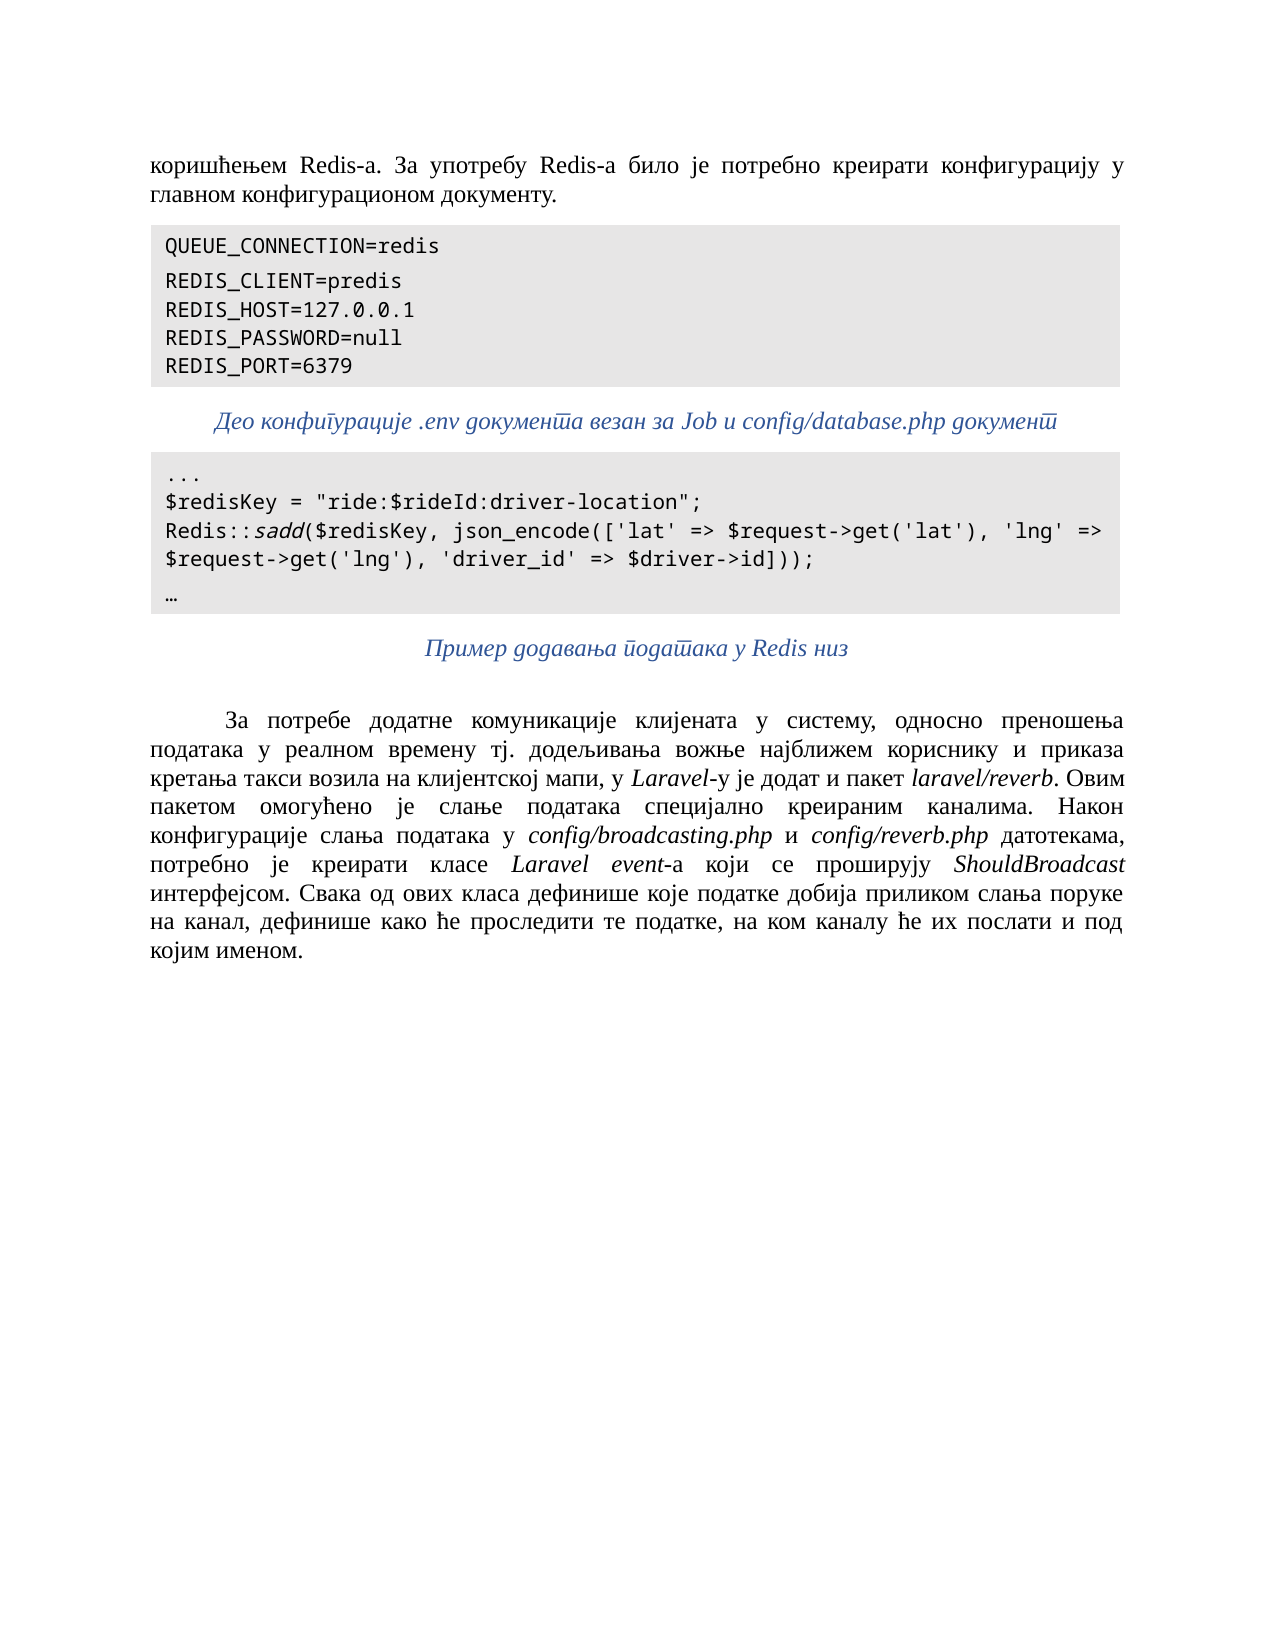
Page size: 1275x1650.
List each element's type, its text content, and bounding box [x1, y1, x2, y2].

text Део конфигурације .env документа везан за Job и config/database.php документ [150, 406, 1125, 435]
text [150, 150, 1125, 207]
text За потребе додатне комуникације клијената у систему, односно преношења података у реалном времену тј. додељивања вожње најближем кориснику и приказа кретања такси возила на клијентској мапи, у Laravel-у је додат и пакет laravel/reverb. Овим пакетом омогућено је слање података специјално креираним каналима. Након конфигурације слања података у config/broadcasting.php и config/reverb.php датотекама, потребно је креирати класе Laravel event-а који се проширују ShouldBroadcast интерфејсом. Свака од ових класа дефинише које податке добија приликом слања поруке на канал, дефинише како ће проследити те податке, на ком каналу ће их послати и под којим именом. [150, 705, 1125, 964]
subtitle Пример додавања података у Redis низ [150, 633, 1125, 662]
